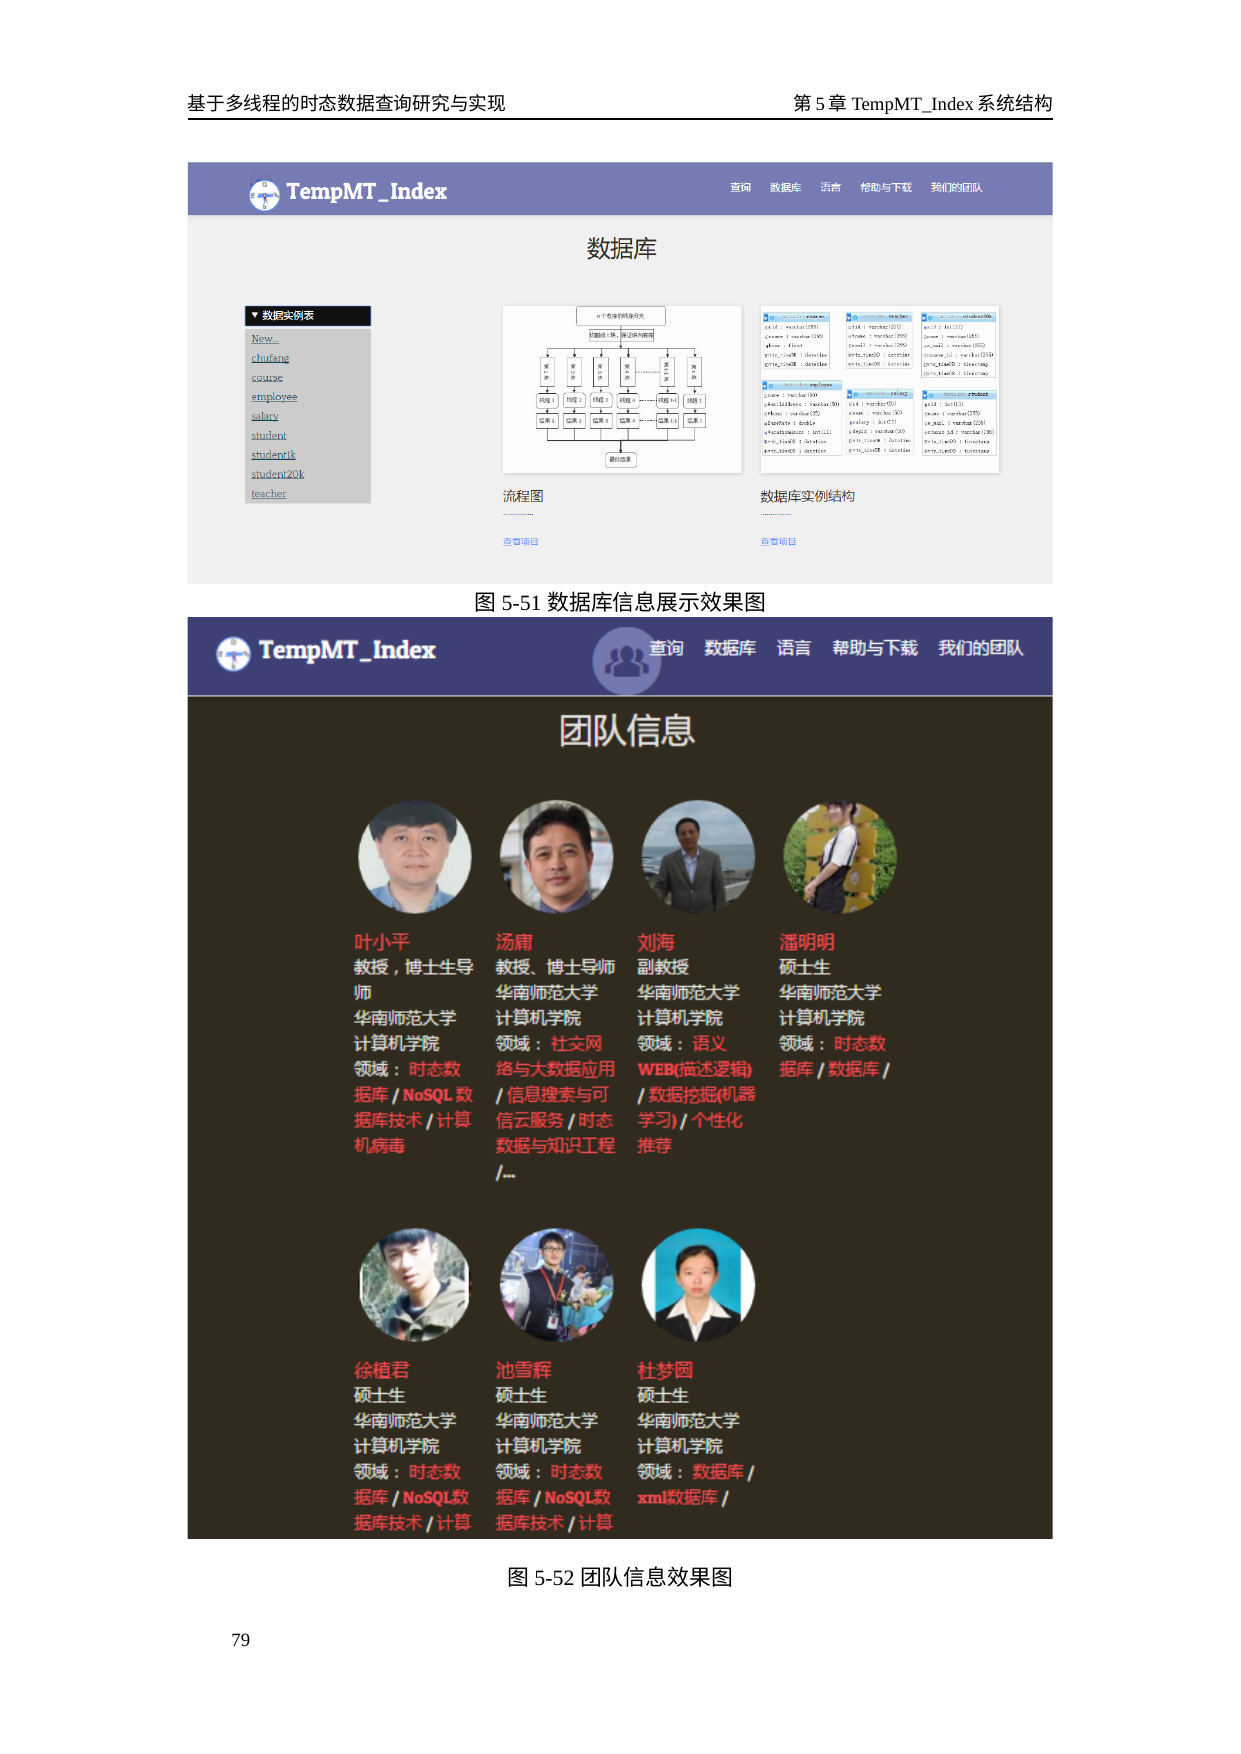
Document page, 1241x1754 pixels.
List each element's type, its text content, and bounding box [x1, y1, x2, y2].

picture [187, 162, 1053, 584]
picture [187, 617, 1053, 1539]
